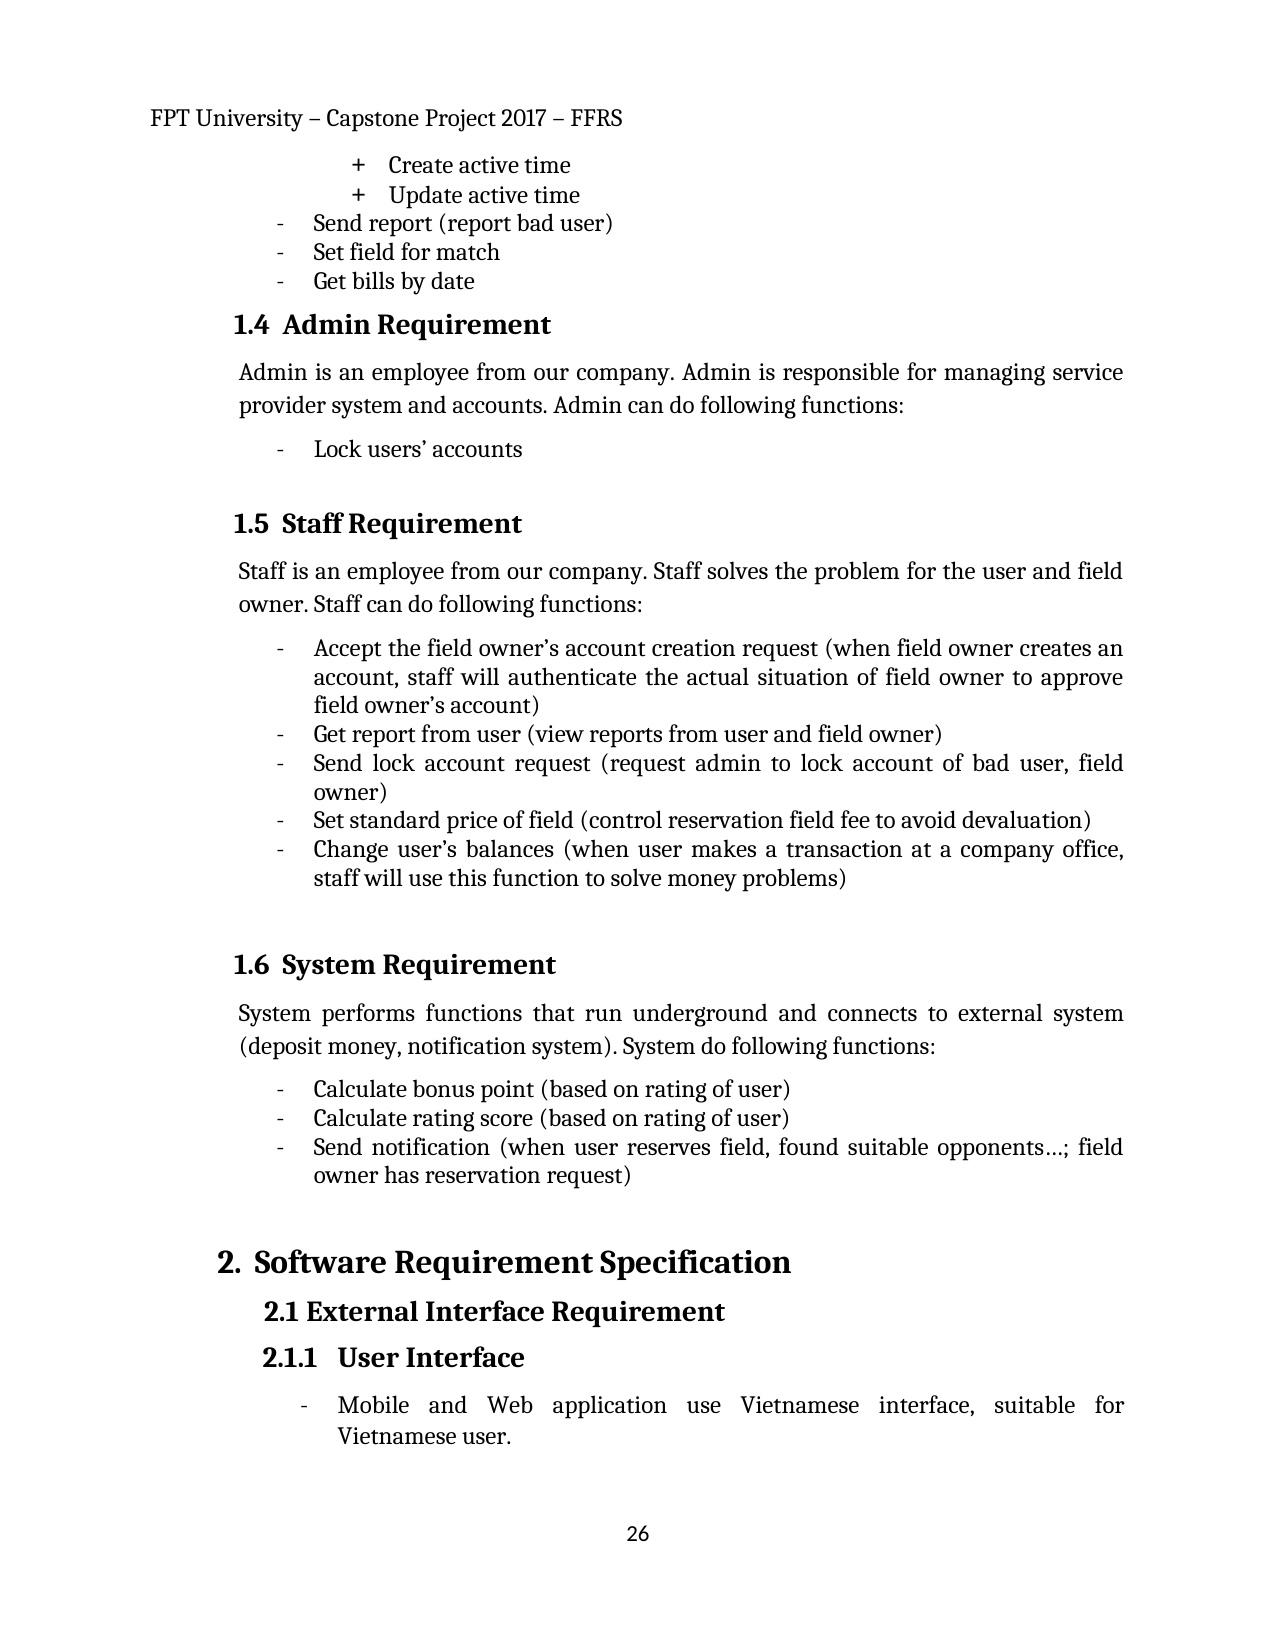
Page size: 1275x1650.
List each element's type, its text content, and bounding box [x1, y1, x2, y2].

list Calculate bonus point (based on rating of user) [276, 1075, 1125, 1104]
subtitle System Requirement [234, 948, 1125, 982]
subtitle Staff Requirement [234, 507, 1125, 541]
list Send notification (when user reserves field, found suitable opponents…; field owner has reservation request) [276, 1133, 1125, 1190]
list Send lock account request (request admin to lock account of bad user, field owner) [276, 749, 1125, 806]
list Set field for match [276, 238, 1125, 267]
list Set standard price of field (control reservation field fee to avoid devaluation) [276, 806, 1125, 835]
list Send report (report bad user) [276, 209, 1125, 238]
subtitle Admin Requirement [234, 308, 1125, 342]
list Mobile and Web application use Vietnamese interface, suitable for Vietnamese user. [300, 1391, 1125, 1451]
list Change user’s balances (when user makes a transaction at a company office, staff will use this function to solve money problems) [276, 835, 1125, 892]
list Update active time [351, 180, 1125, 209]
text System performs functions that run underground and connects to external system (deposit money, notification system). System do following functions: [238, 999, 1125, 1060]
subtitle External Interface Requirement [264, 1295, 1125, 1328]
text Staff is an employee from our company. Staff solves the problem for the user and field owner. Staff can do following functions: [238, 557, 1125, 619]
list Calculate rating score (based on rating of user) [276, 1104, 1125, 1133]
list Lock users’ accounts [276, 435, 1125, 463]
list Create active time [351, 150, 1125, 180]
subtitle User Interface [262, 1341, 1125, 1374]
list Get bills by date [276, 267, 1125, 296]
list Accept the field owner’s account creation request (when field owner creates an account, staff will authenticate the actual situation of field owner to approve field owner’s account) [276, 634, 1125, 720]
list Get report from user (view reports from user and field owner) [276, 720, 1125, 749]
subtitle Software Requirement Specification [217, 1244, 1125, 1282]
text Admin is an employee from our company. Admin is responsible for managing service provider system and accounts. Admin can do following functions: [238, 358, 1125, 420]
